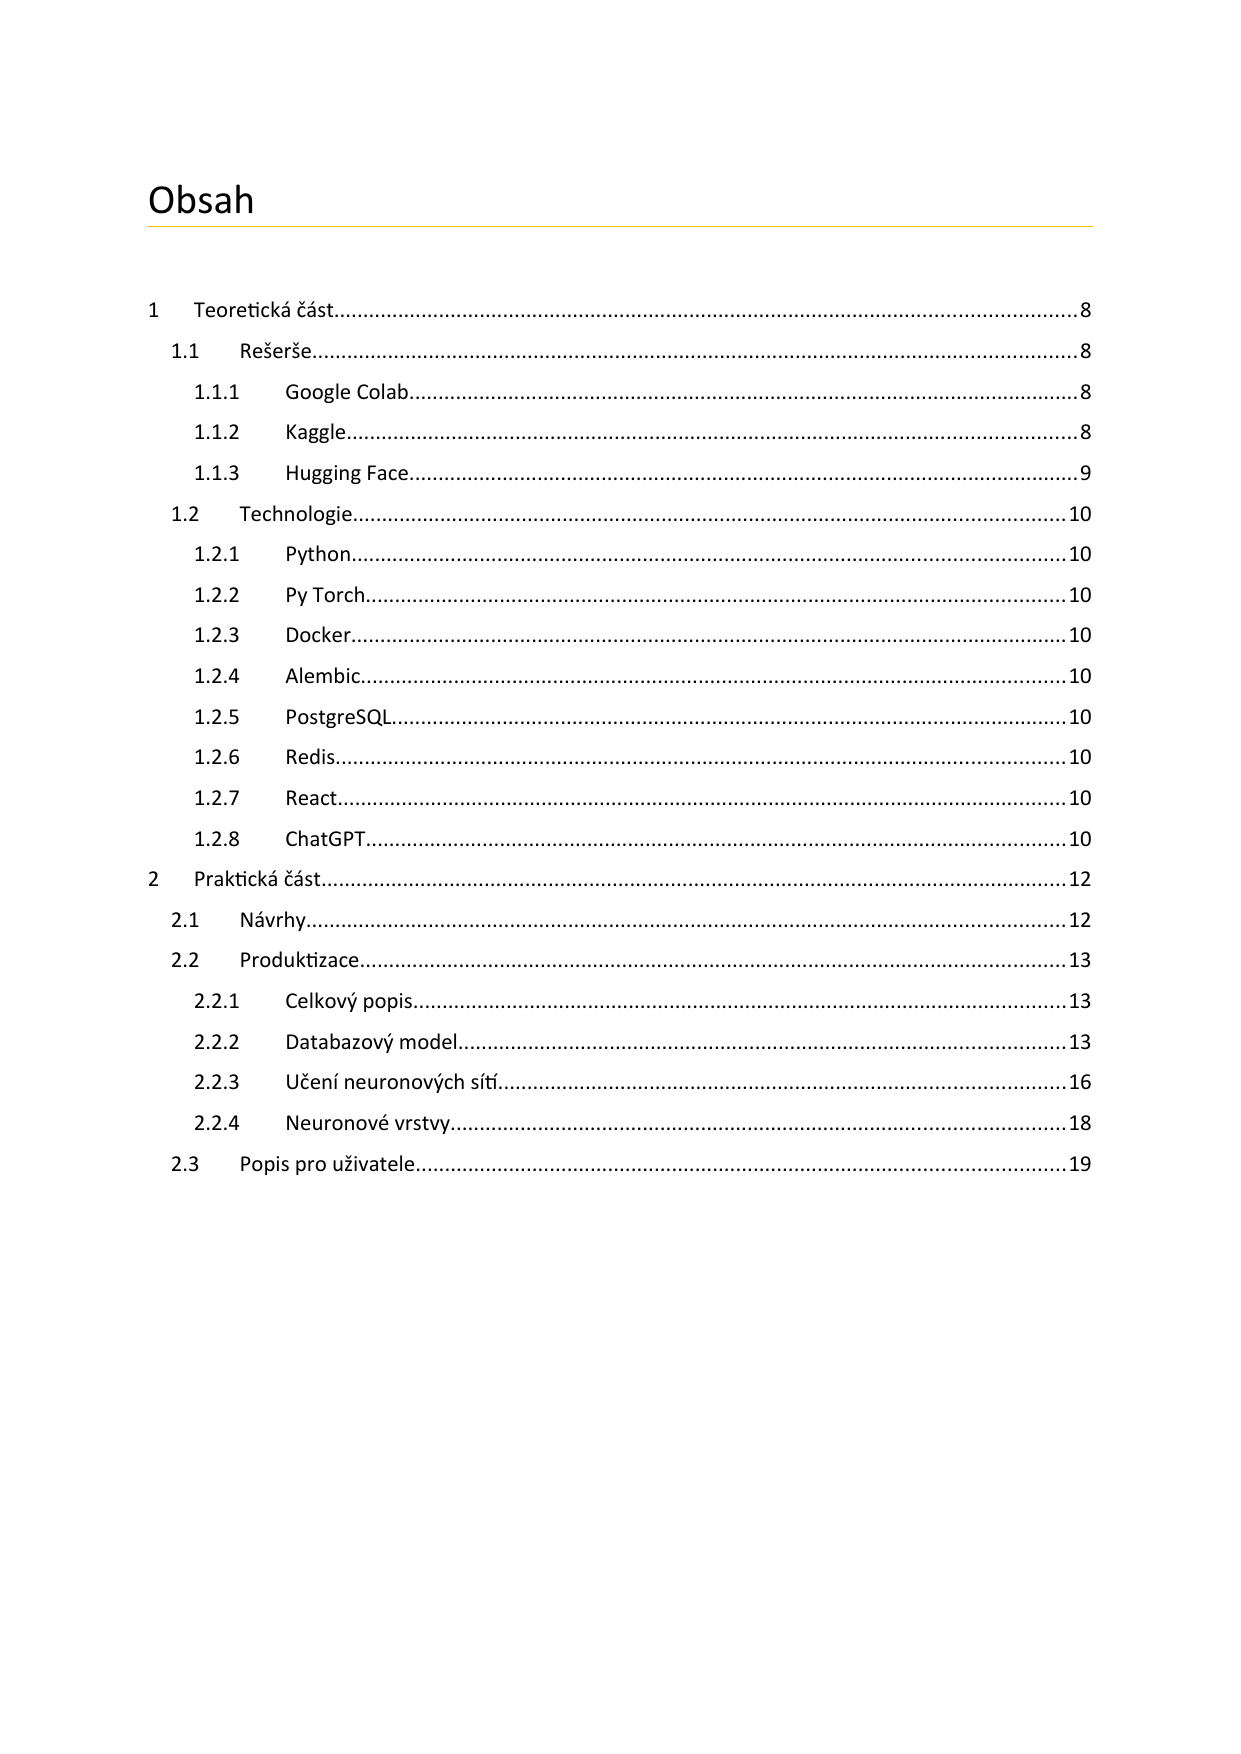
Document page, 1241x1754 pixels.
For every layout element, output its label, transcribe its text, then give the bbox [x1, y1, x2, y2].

text Obsah [148, 173, 1093, 226]
